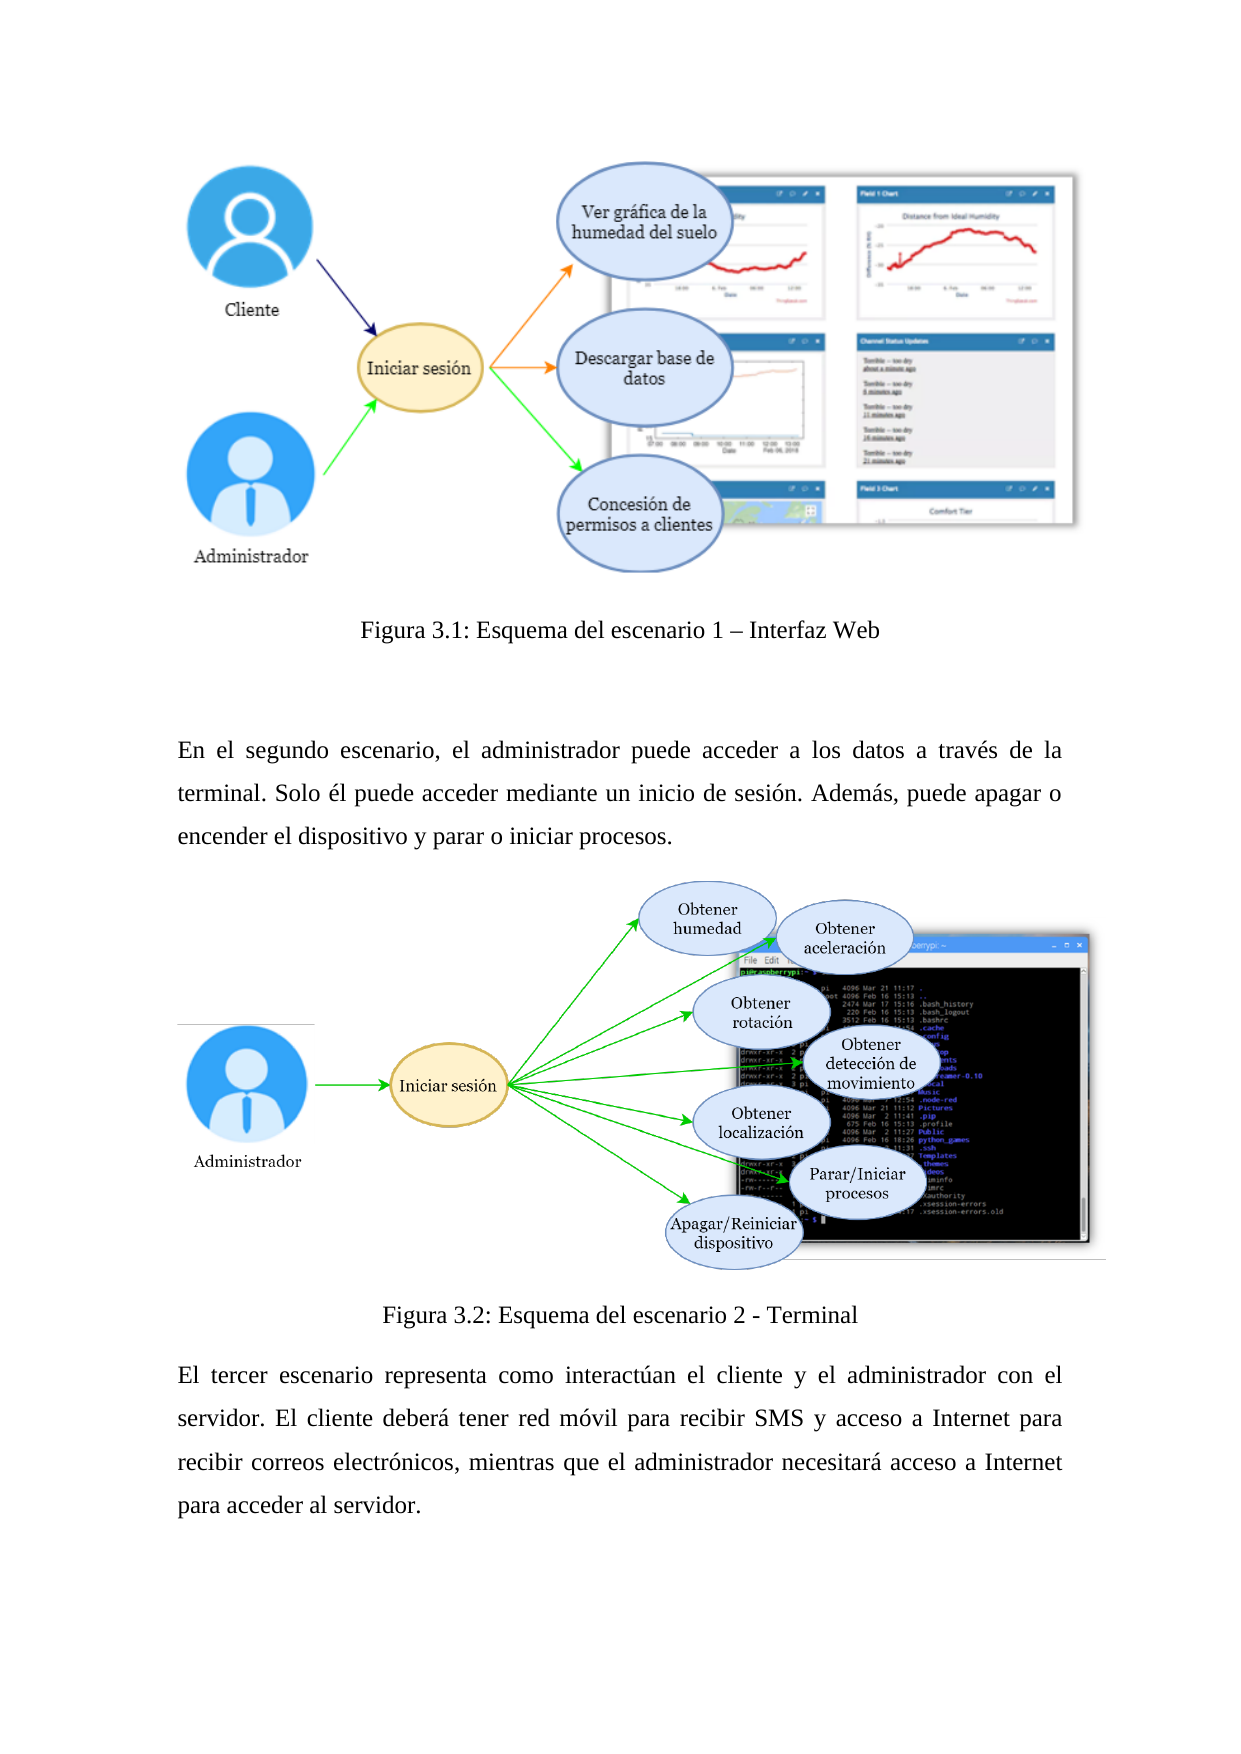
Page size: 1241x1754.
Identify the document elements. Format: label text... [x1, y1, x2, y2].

picture [177, 161, 1089, 574]
text Figura 3.1: Esquema del escenario 1 – Interfaz Web [177, 615, 1063, 644]
text En el segundo escenario, el administrador puede acceder a los datos a través de la terminal. Solo él puede acceder mediante un inicio de sesión. Además, puede apagar o encender el dispositivo y parar o iniciar procesos. [177, 735, 1063, 850]
picture [177, 881, 1107, 1270]
text El tercer escenario representa como interactúan el cliente y el administrador con el servidor. El cliente deberá tener red móvil para recibir SMS y acceso a Internet para recibir correos electrónicos, mientras que el administrador necesitará acceso a Internet para acceder al servidor. [177, 1360, 1063, 1518]
text Figura 3.2: Esquema del escenario 2 - Terminal [177, 1301, 1063, 1329]
